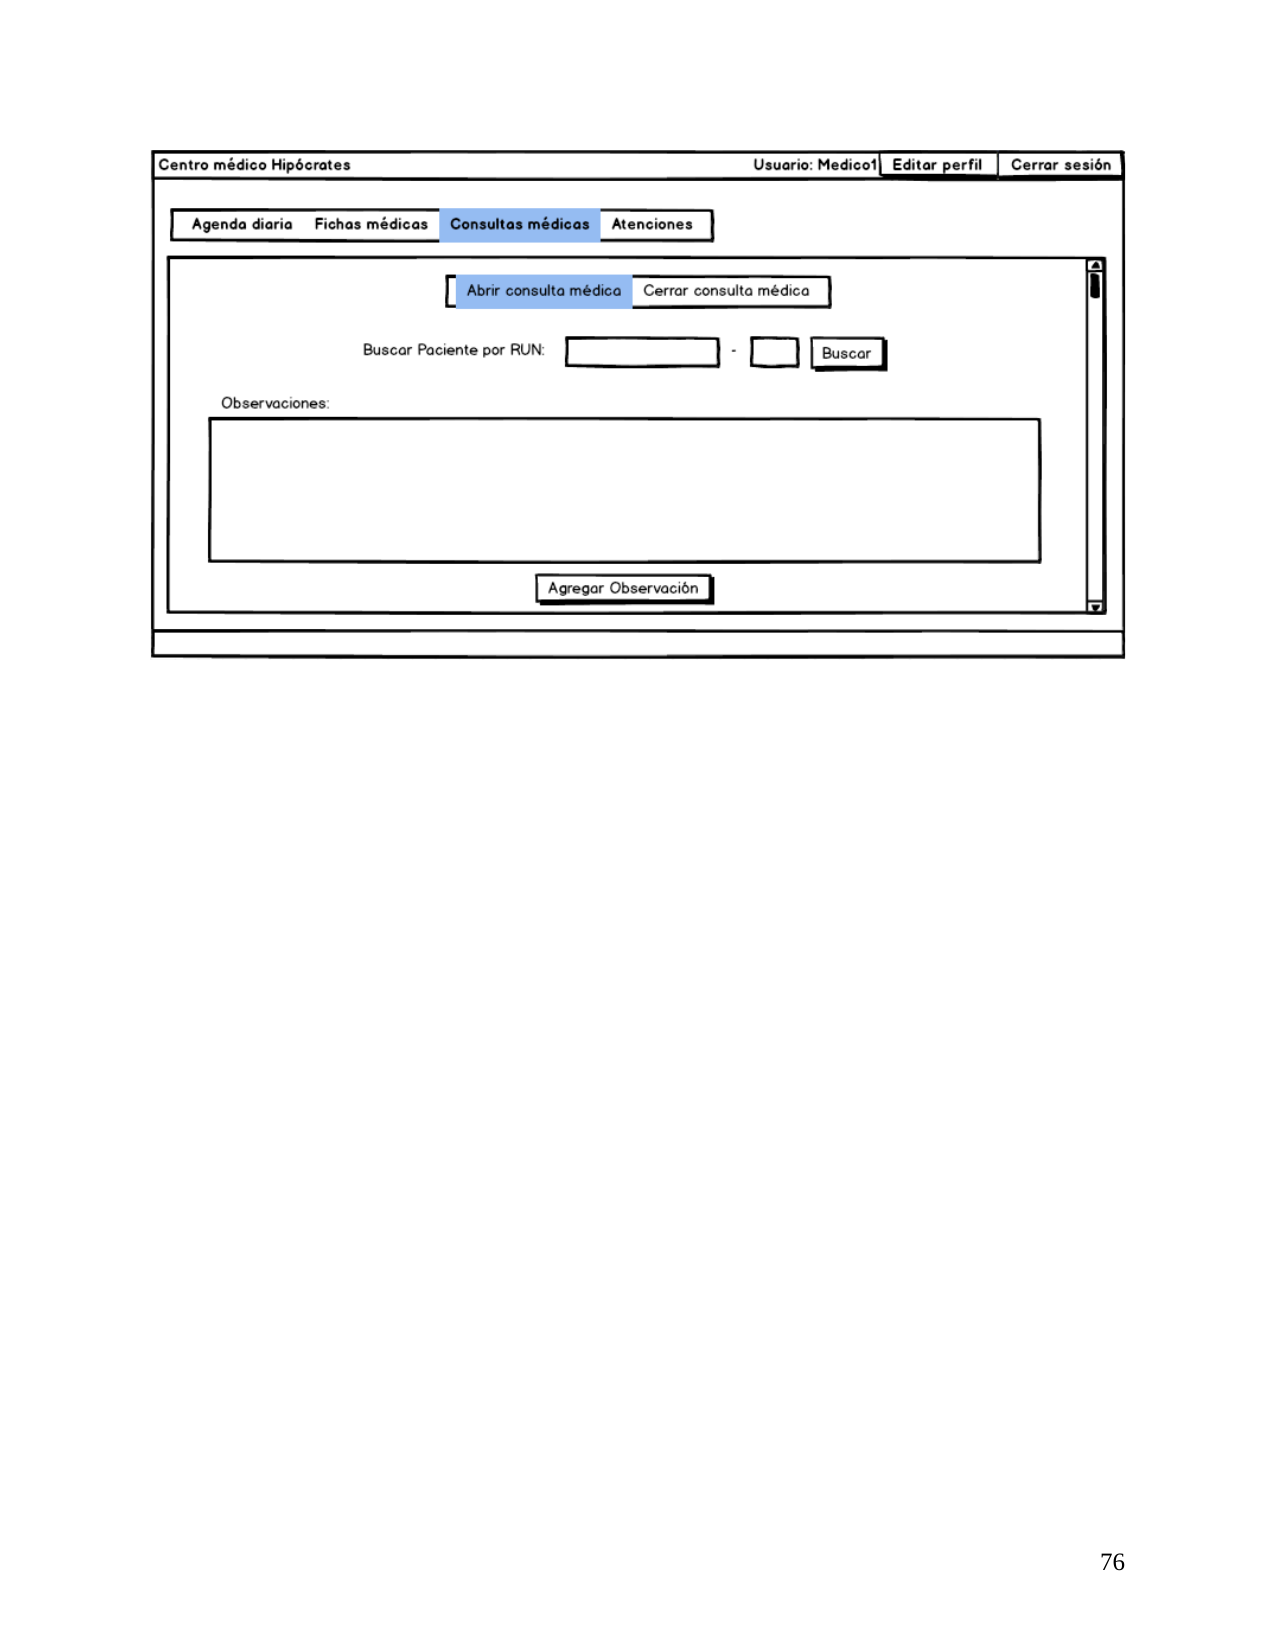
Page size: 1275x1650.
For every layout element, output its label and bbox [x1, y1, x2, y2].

picture [150, 150, 1125, 660]
